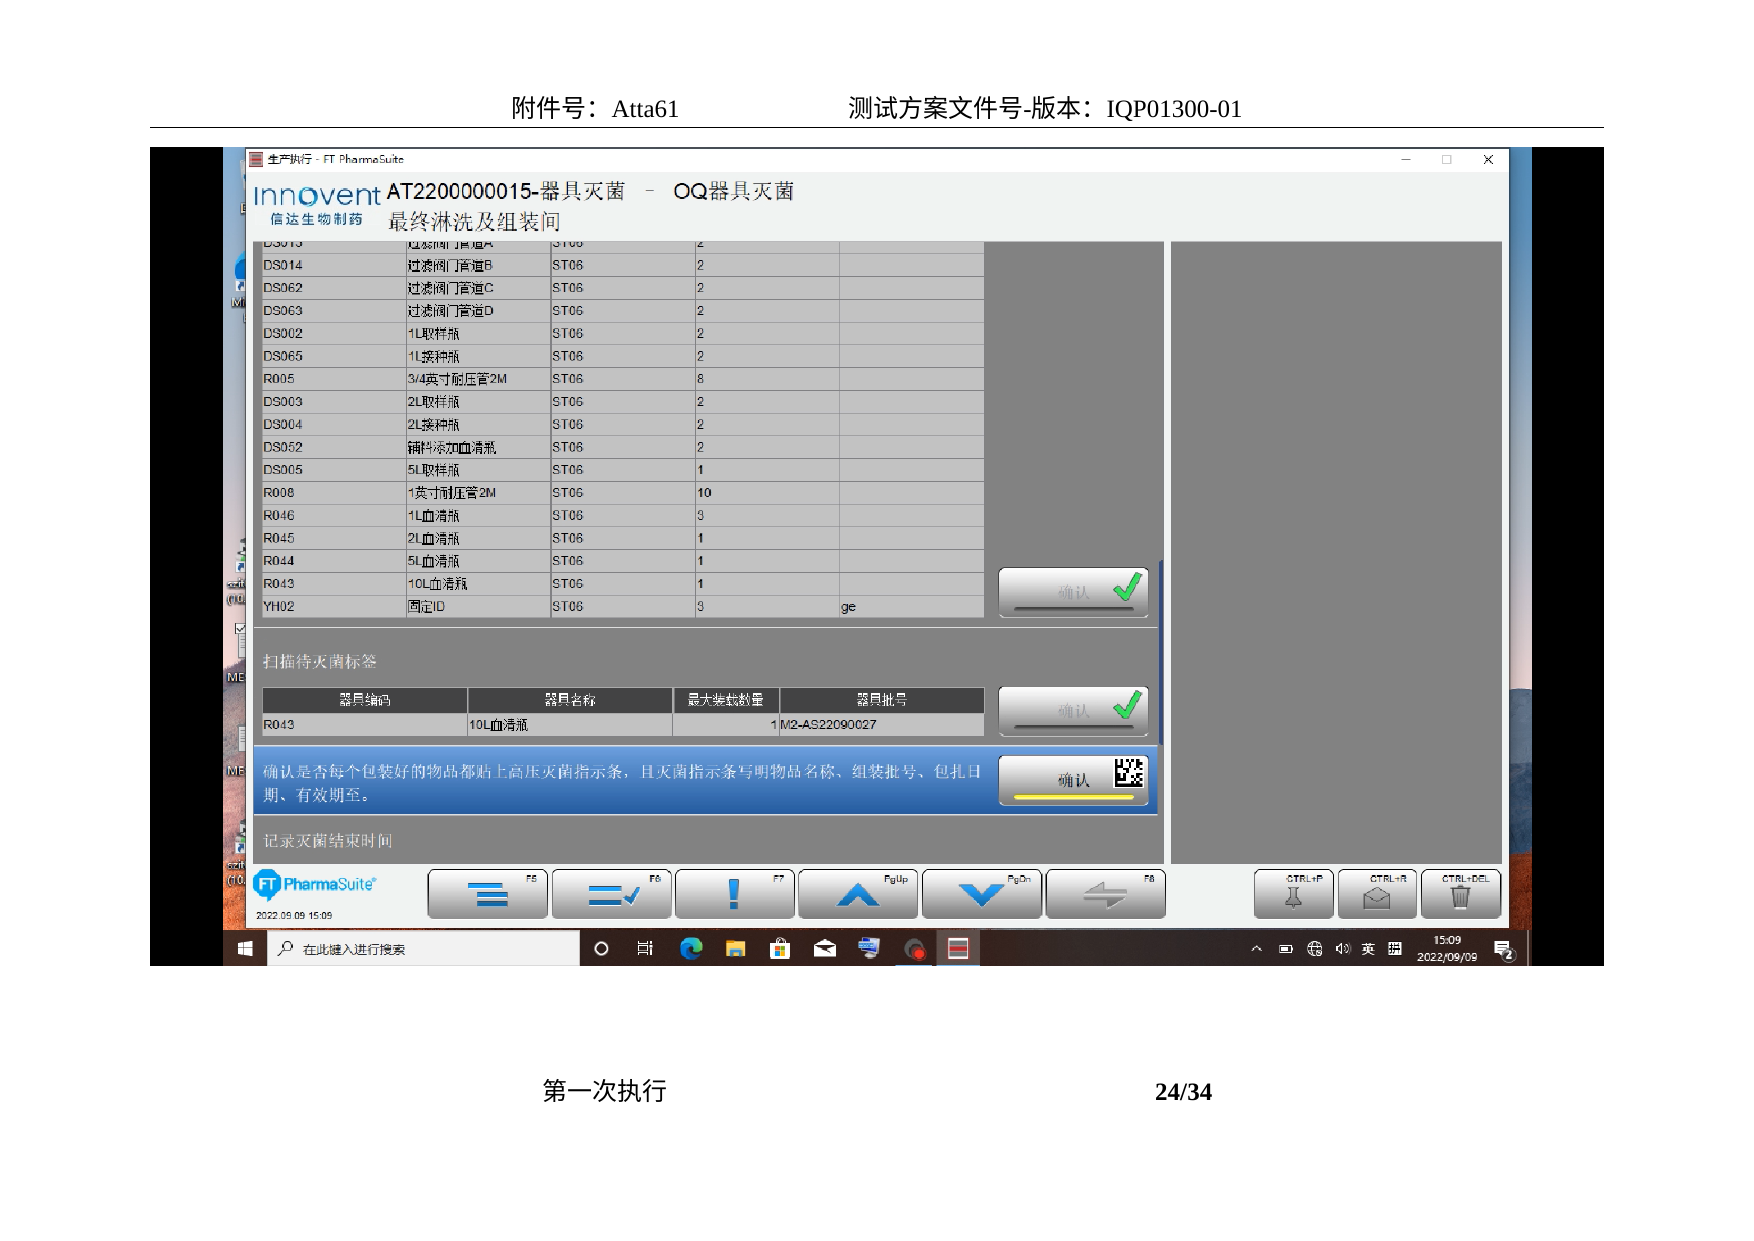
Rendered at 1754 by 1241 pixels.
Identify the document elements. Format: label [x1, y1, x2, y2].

picture [150, 147, 1604, 966]
